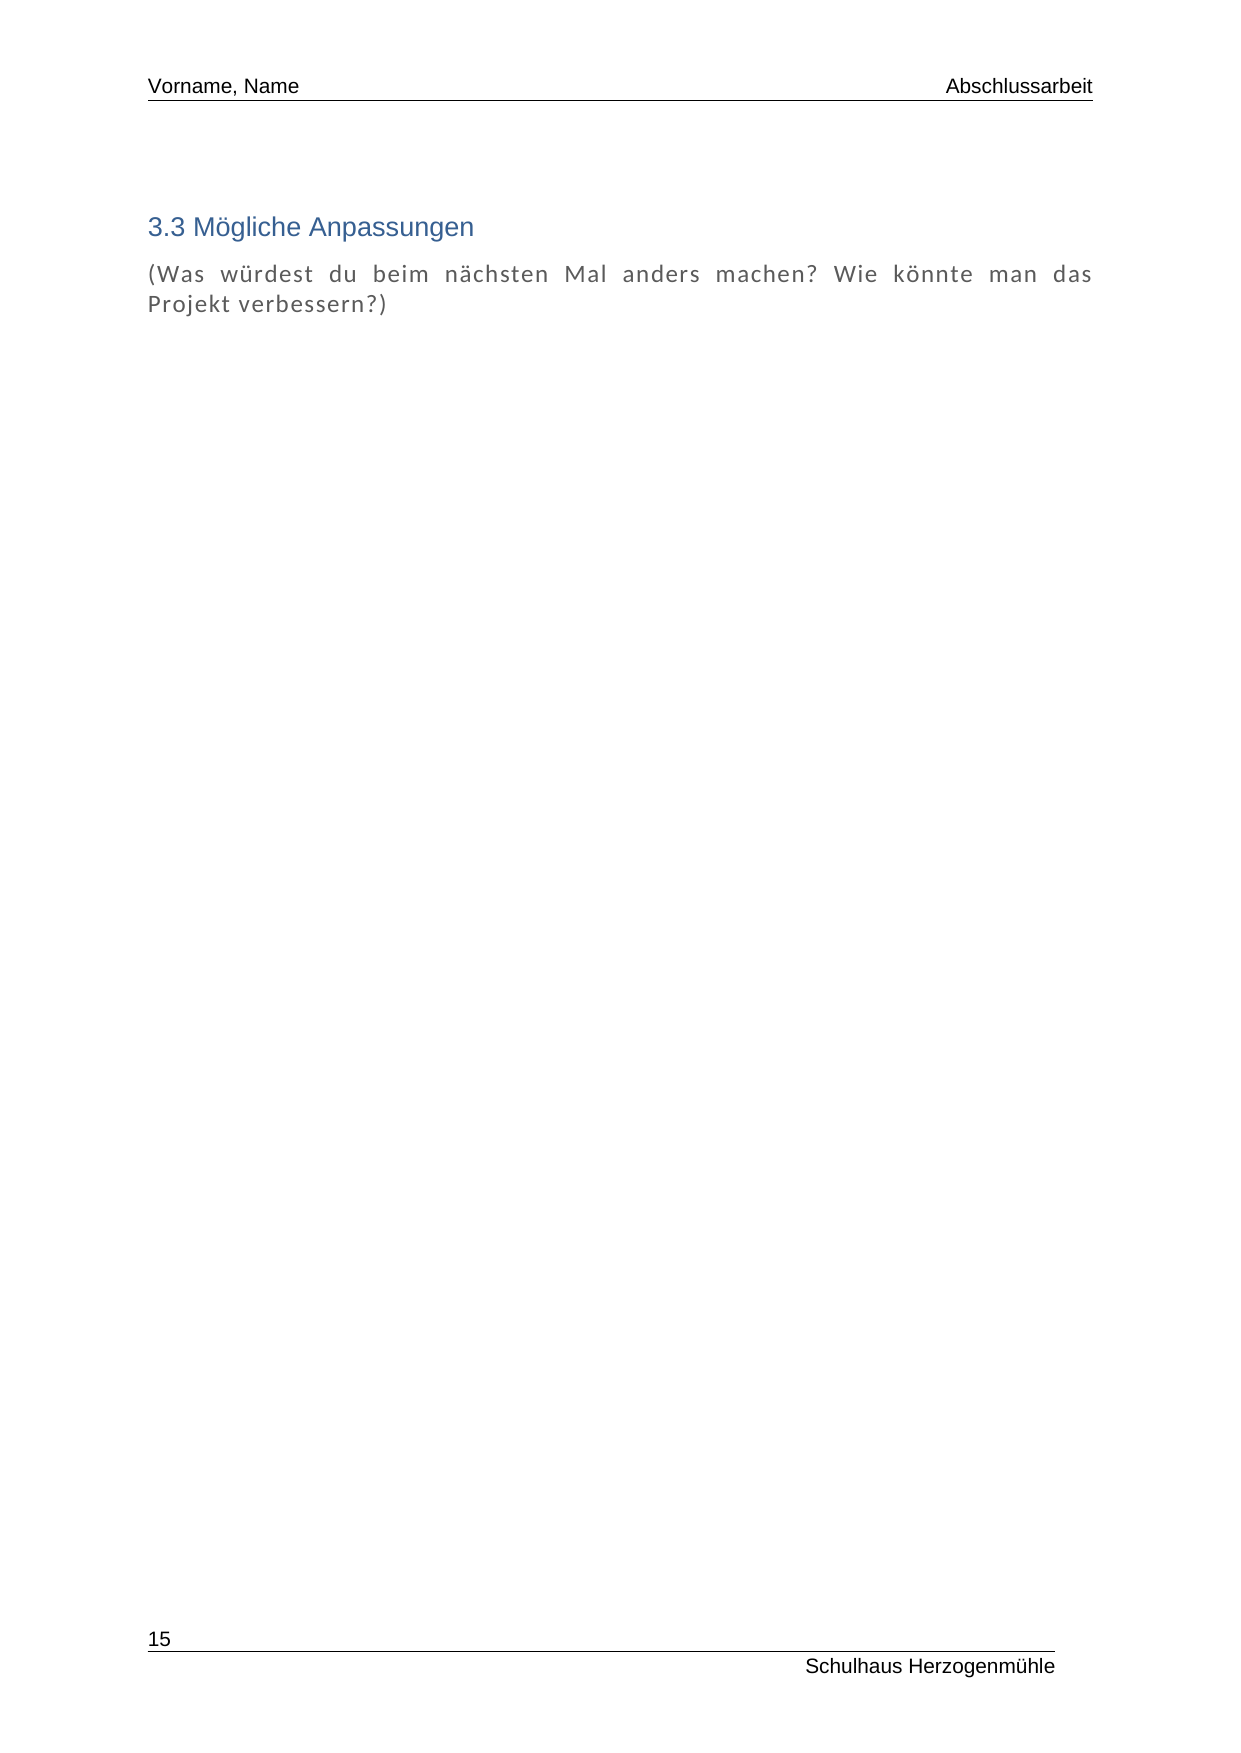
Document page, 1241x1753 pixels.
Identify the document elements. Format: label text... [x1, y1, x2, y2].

subtitle 3.3 Mögliche Anpassungen [148, 211, 1093, 242]
subtitle (Was würdest du beim nächsten Mal anders machen? Wie könnte man das Projekt verbessern?) [148, 258, 1093, 319]
